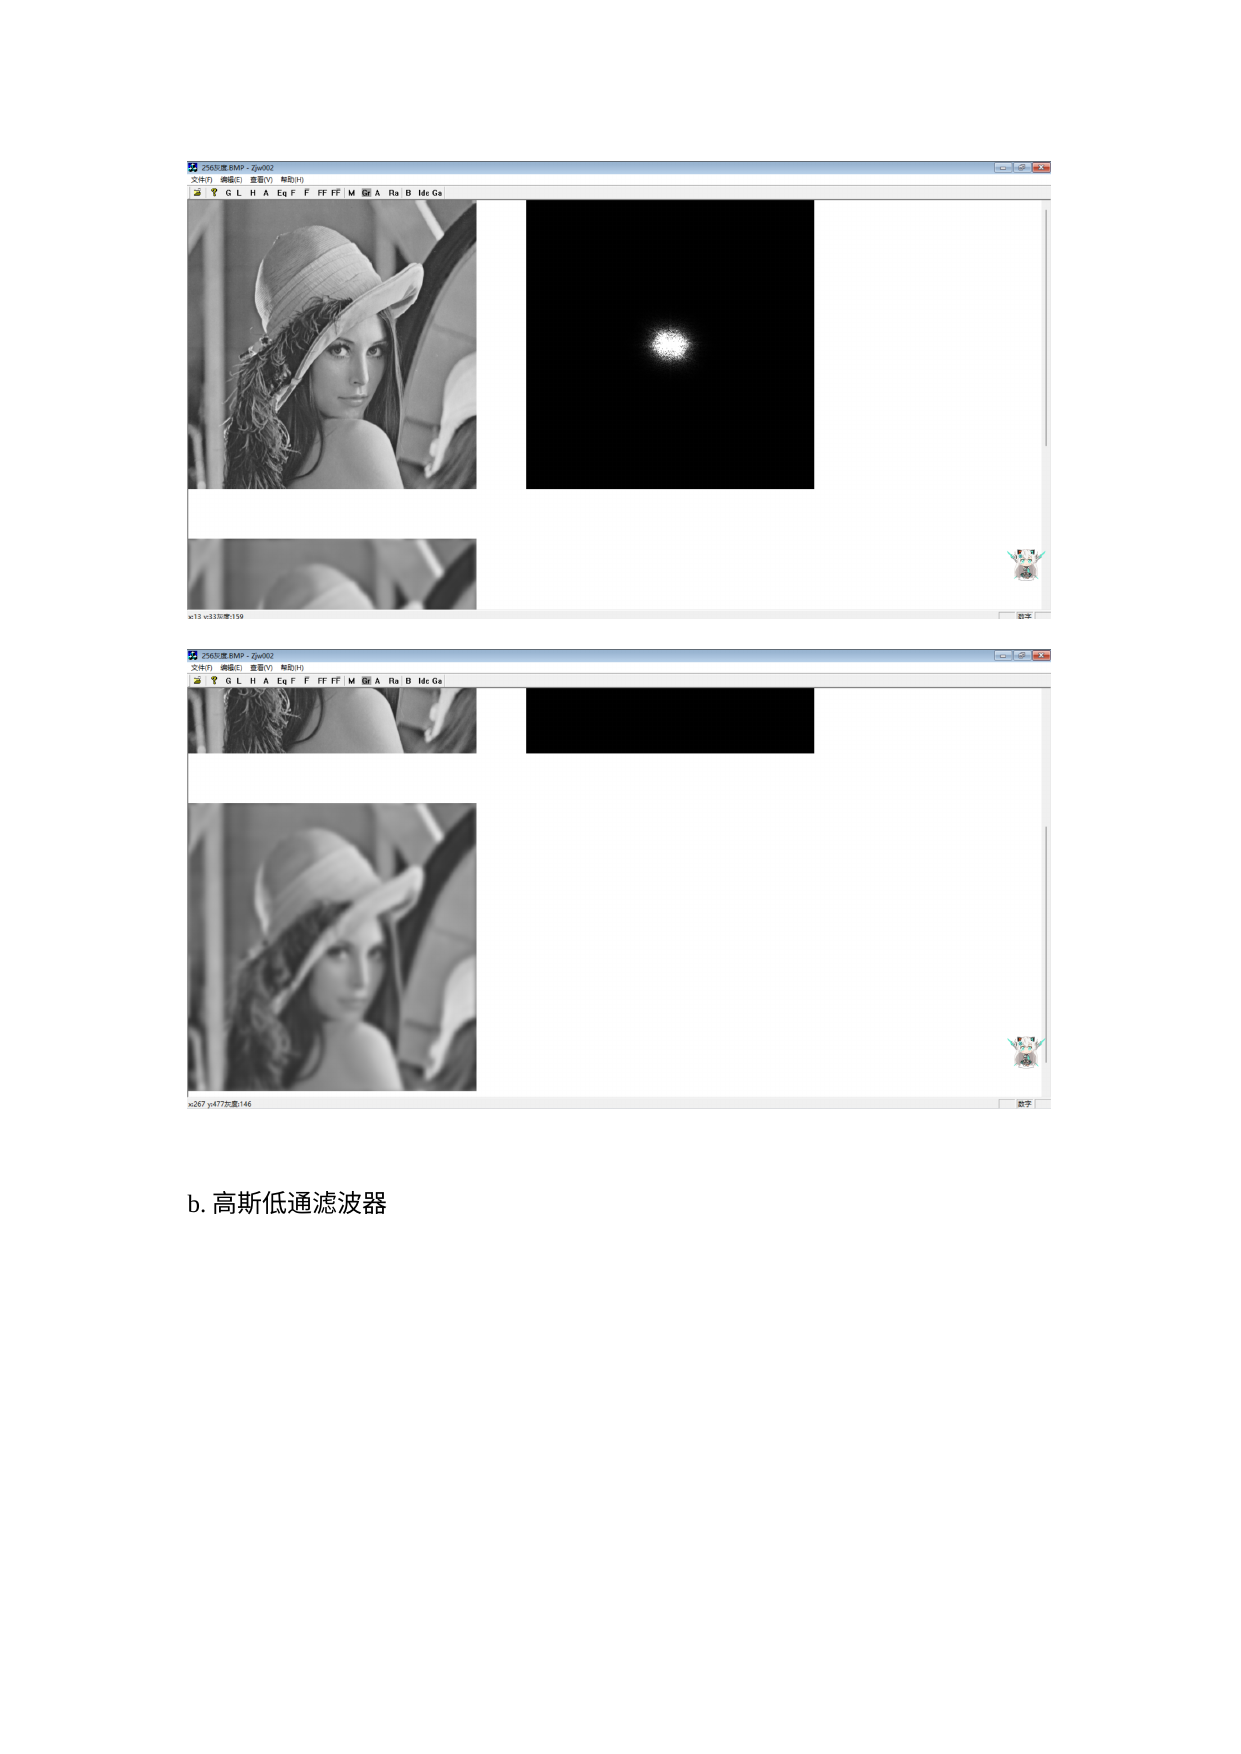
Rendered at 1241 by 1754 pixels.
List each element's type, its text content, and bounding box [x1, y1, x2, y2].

picture [187, 161, 1051, 619]
picture [187, 649, 1051, 1109]
text b. 高斯低通滤波器 [187, 1169, 1053, 1234]
